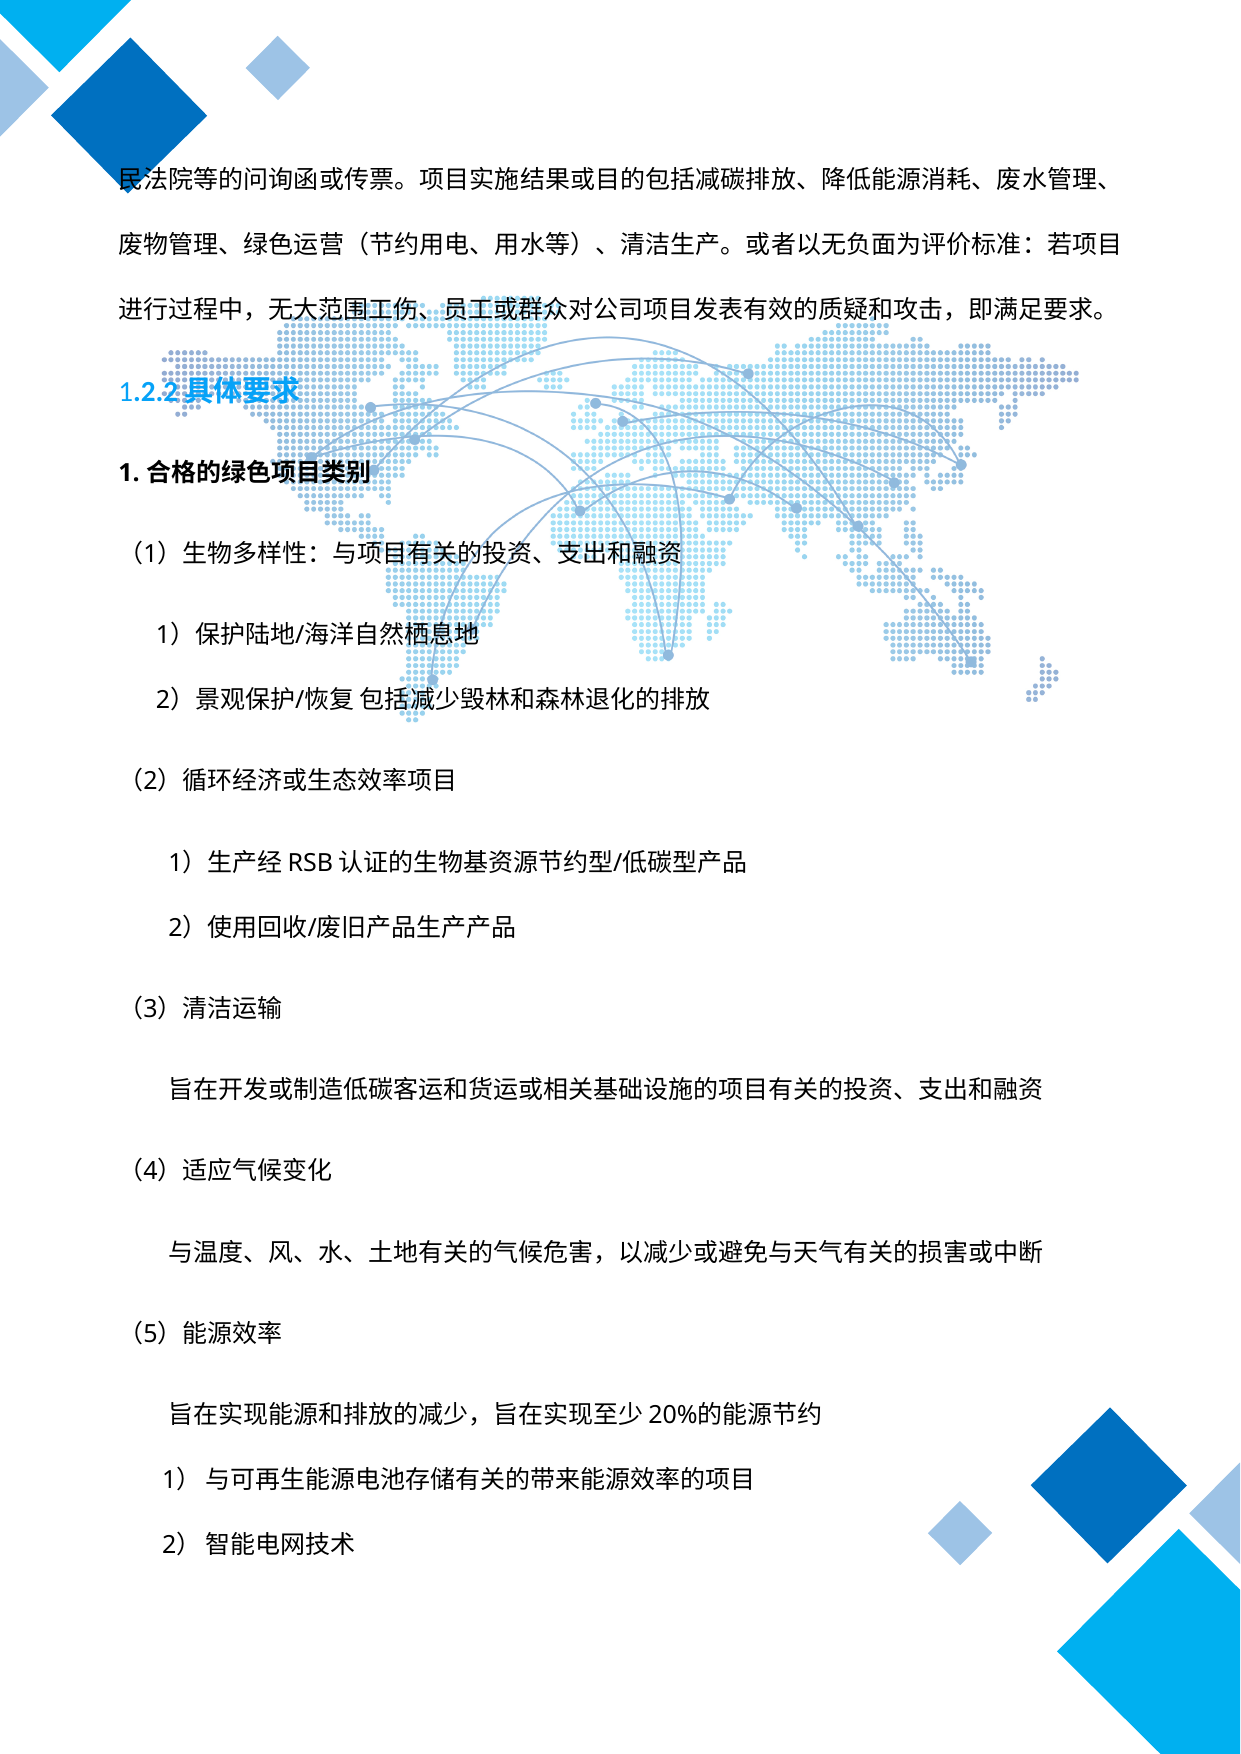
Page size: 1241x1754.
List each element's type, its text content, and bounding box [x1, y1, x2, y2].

text 1）保护陆地/海洋自然栖息地 [156, 600, 1122, 665]
text （4）适应气候变化 [118, 1136, 1122, 1201]
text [118, 145, 1122, 340]
text （1）生物多样性：与项目有关的投资、支出和融资 [118, 519, 1122, 584]
text 旨在开发或制造低碳客运和货运或相关基础设施的项目有关的投资、支出和融资 [118, 1055, 1122, 1120]
picture [154, 340, 1088, 356]
text （5）能源效率 [118, 1299, 1122, 1364]
text 与温度、风、水、土地有关的气候危害，以减少或避免与天气有关的损害或中断 [118, 1218, 1122, 1283]
text （3）清洁运输 [118, 974, 1122, 1039]
text （2）循环经济或生态效率项目 [118, 746, 1122, 811]
text 1）生产经RSB认证的生物基资源节约型/低碳型产品 [118, 828, 1122, 893]
text 1. 合格的绿色项目类别 [118, 438, 1122, 503]
text 旨在实现能源和排放的减少，旨在实现至少20%的能源节约 [118, 1380, 1122, 1445]
text 2）使用回收/废旧产品生产产品 [118, 893, 1122, 958]
picture [154, 584, 1088, 746]
picture [154, 503, 1088, 519]
list 智能电网技术 [162, 1510, 1122, 1575]
text 2）景观保护/恢复 包括减少毁林和森林退化的排放 [156, 665, 1122, 730]
subtitle 1.2.2具体要求 [118, 356, 1122, 421]
list 与可再生能源电池存储有关的带来能源效率的项目 [162, 1445, 1122, 1510]
picture [154, 421, 1088, 438]
